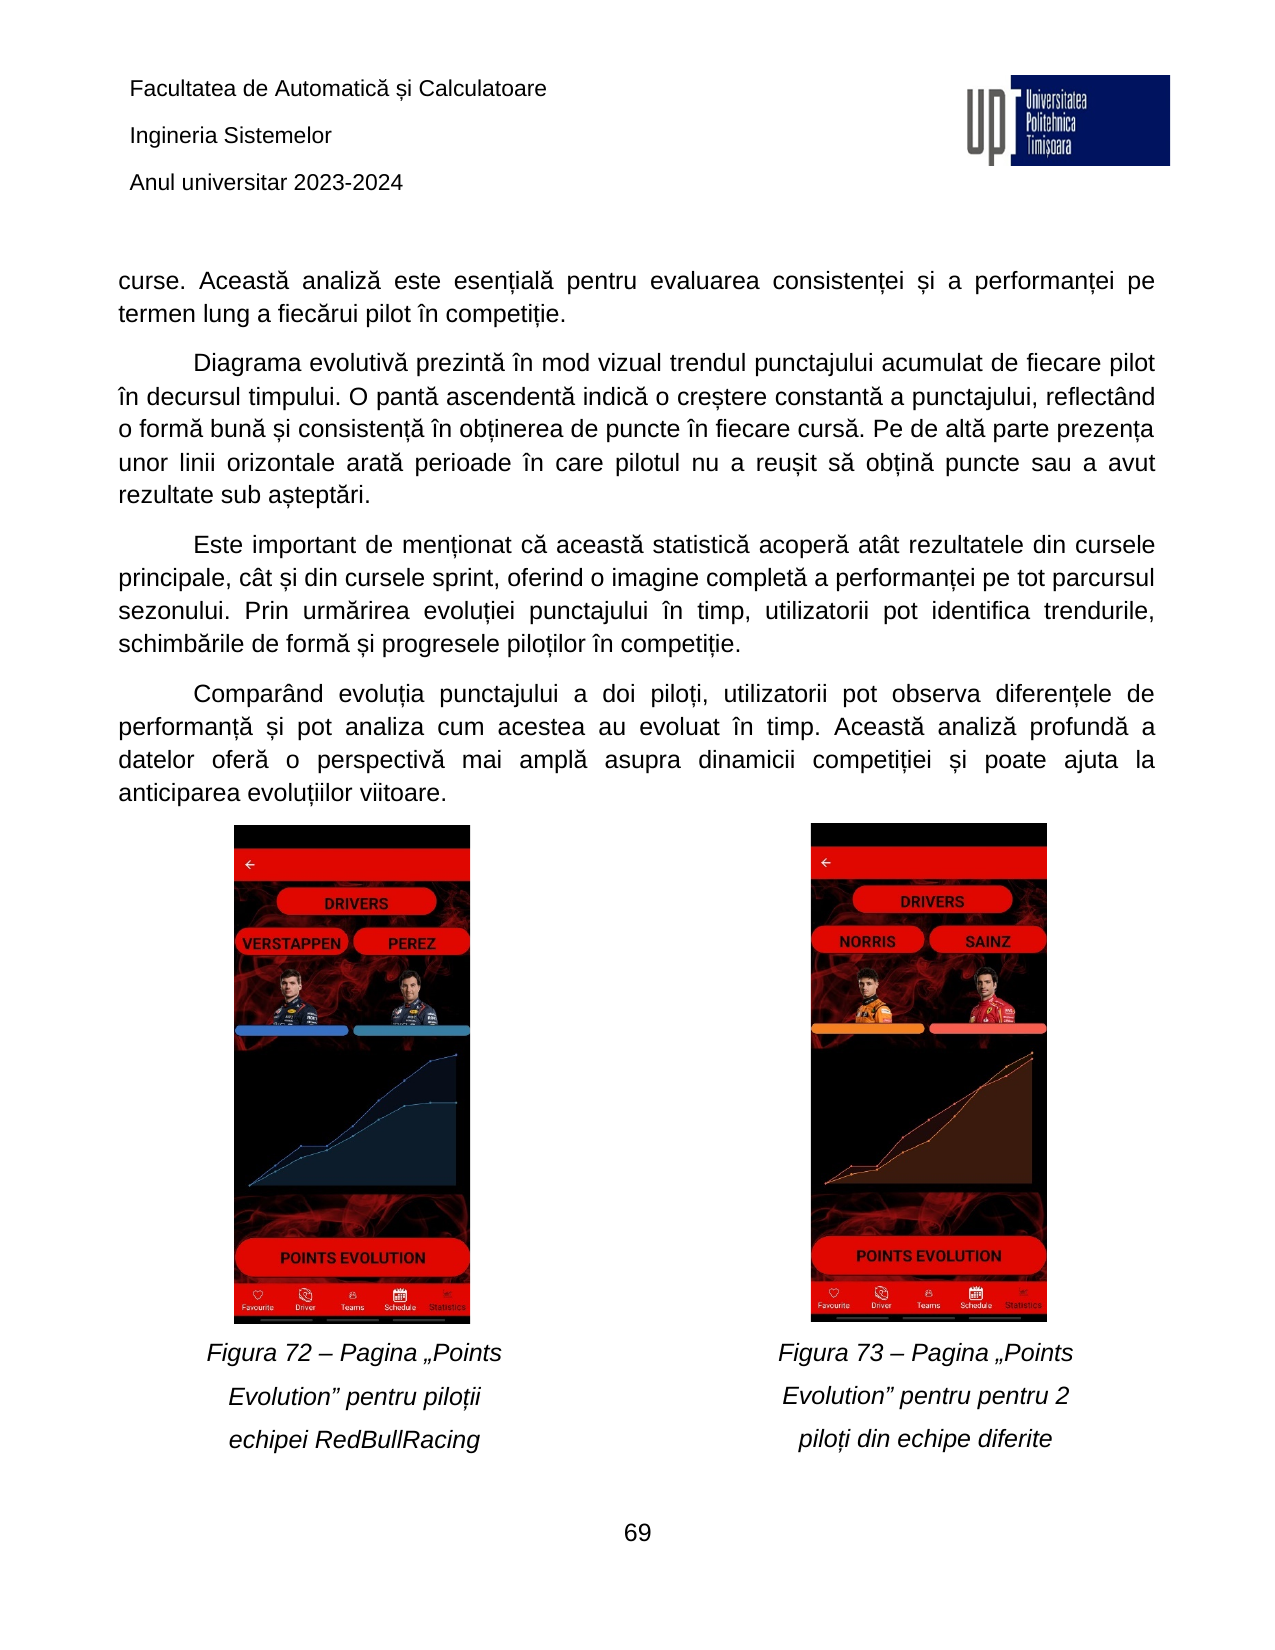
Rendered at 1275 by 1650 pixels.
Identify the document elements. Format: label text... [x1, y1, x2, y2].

picture [967, 75, 1171, 166]
text Comparând evoluția punctajului a doi piloți, utilizatorii pot observa diferențele de performanță și pot analiza cum acestea au evoluat în timp. Această analiză profundă a datelor oferă o perspectivă mai amplă asupra dinamicii competiției și poate ajuta la anticiparea evoluțiilor viitoare. [118, 679, 1157, 807]
text Diagrama evolutivă prezintă în mod vizual trendul punctajului acumulat de fiecare pilot în decursul timpului. O pantă ascendentă indică o creștere constantă a punctajului, reflectând o formă bună și consistență în obținerea de puncte în fiecare cursă. Pe de altă parte prezența unor linii orizontale arată perioade în care pilotul nu a reușit să obțină puncte sau a avut rezultate sub așteptări. [118, 348, 1157, 509]
picture [810, 823, 1047, 1322]
text Este important de menționat că această statistică acoperă atât rezultatele din cursele principale, cât și din cursele sprint, oferind o imagine completă a performanței pe tot parcursul sezonului. Prin urmărirea evoluției punctajului în timp, utilizatorii pot identifica trendurile, schimbările de formă și progresele piloților în competiție. [118, 530, 1157, 658]
picture [234, 825, 471, 1324]
